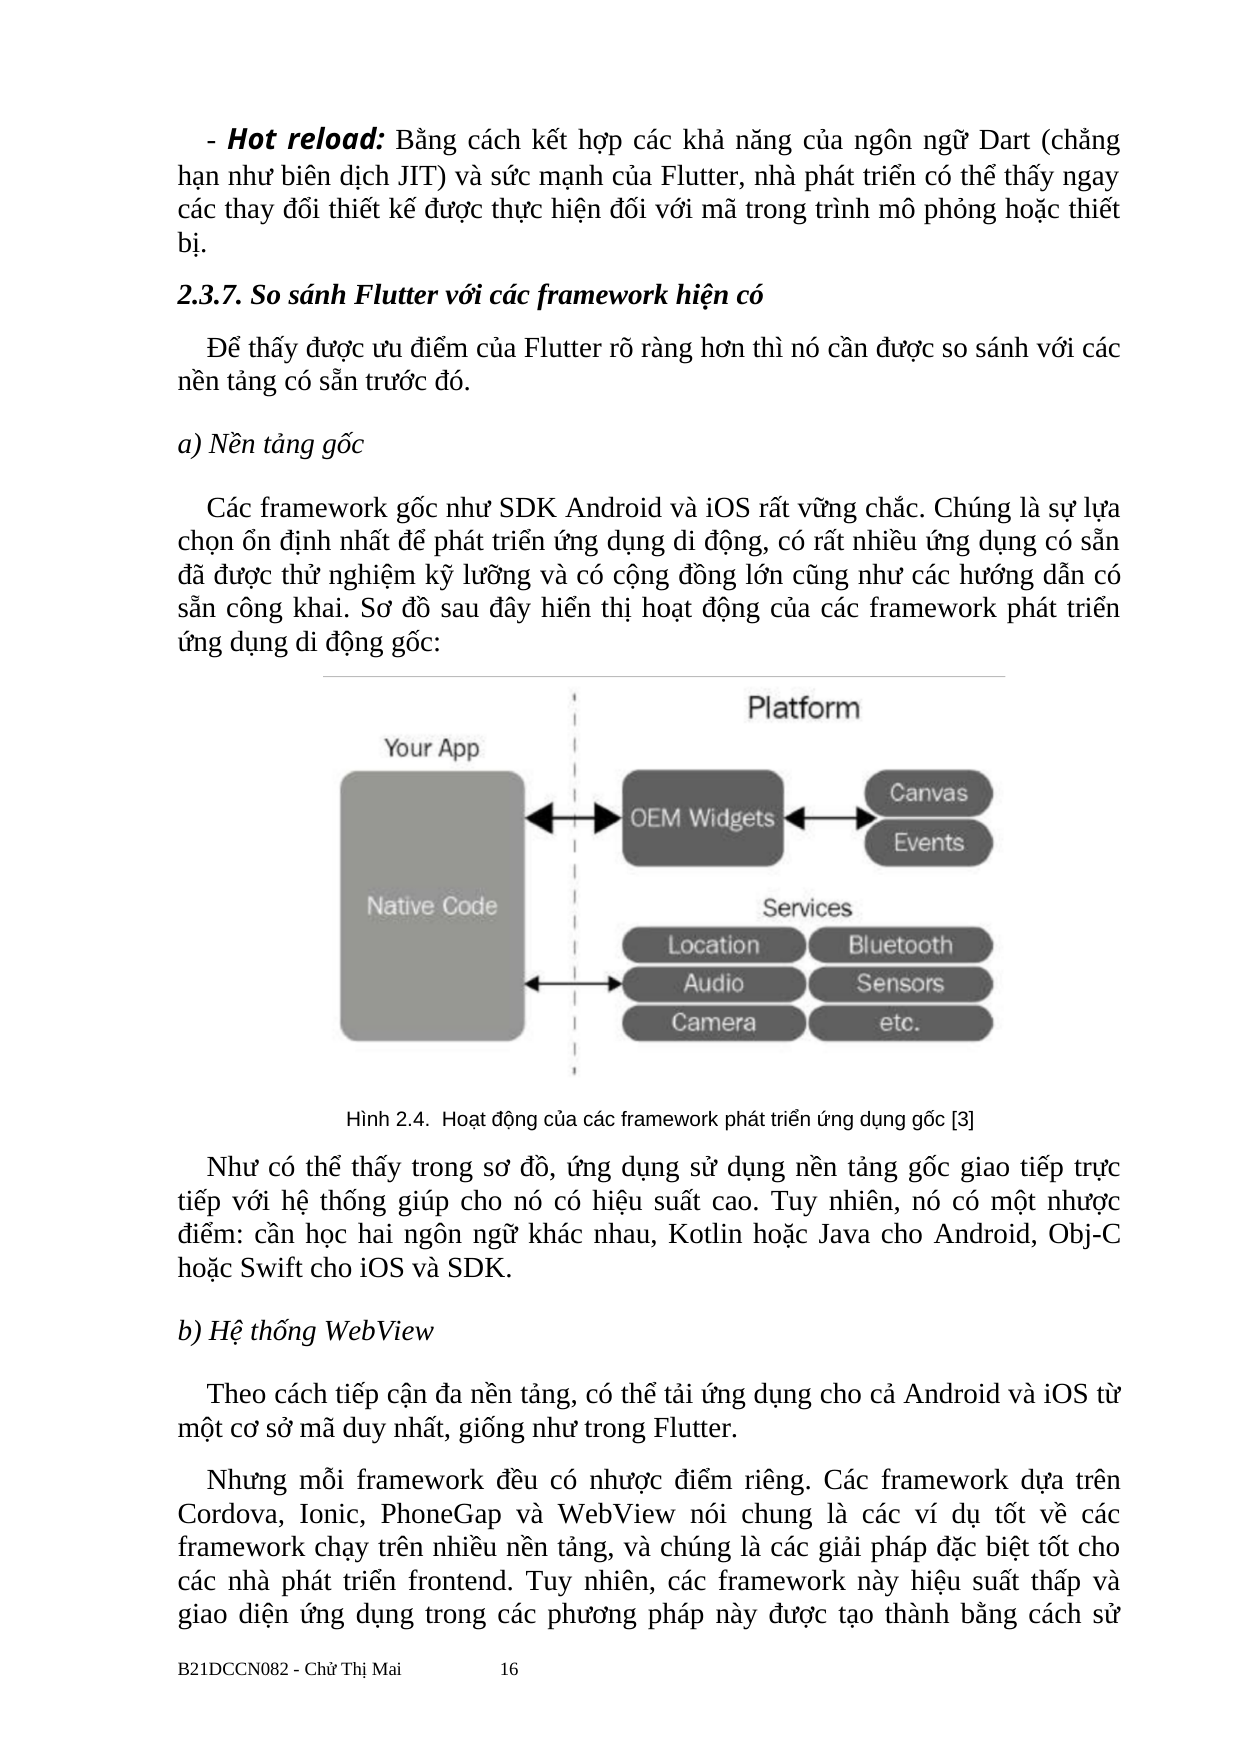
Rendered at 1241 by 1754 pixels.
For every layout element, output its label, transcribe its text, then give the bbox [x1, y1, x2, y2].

text - Hot reload: Bằng cách kết hợp các khả năng của ngôn ngữ Dart (chẳng hạn như biên dịch JIT) và sức mạnh của Flutter, nhà phát triển có thể thấy ngay các thay đổi thiết kế được thực hiện đối với mã trong trình mô phỏng hoặc thiết bị. [177, 118, 1122, 258]
subtitle 2.3.7. So sánh Flutter với các framework hiện có [177, 277, 1122, 311]
text Như có thể thấy trong sơ đồ, ứng dụng sử dụng nền tảng gốc giao tiếp trực tiếp với hệ thống giúp cho nó có hiệu suất cao. Tuy nhiên, nó có một nhược điểm: cần học hai ngôn ngữ khác nhau, Kotlin hoặc Java cho Android, Obj-C hoặc Swift cho iOS và SDK. [177, 1149, 1122, 1283]
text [177, 1462, 1122, 1630]
text Theo cách tiếp cận đa nền tảng, có thể tải ứng dụng cho cả Android và iOS từ một cơ sở mã duy nhất, giống như trong Flutter. [177, 1376, 1122, 1443]
text Để thấy được ưu điểm của Flutter rõ ràng hơn thì nó cần được so sánh với các nền tảng có sẵn trước đó. [177, 330, 1122, 397]
subtitle Nền tảng gốc [177, 426, 1122, 459]
picture [323, 676, 1006, 1088]
text Hình 2.4. Hoạt động của các framework phát triển ứng dụng gốc [3] [177, 1107, 1122, 1131]
text Các framework gốc như SDK Android và iOS rất vững chắc. Chúng là sự lựa chọn ổn định nhất để phát triển ứng dụng di động, có rất nhiều ứng dụng có sẵn đã được thử nghiệm kỹ lưỡng và có cộng đồng lớn cũng như các hướng dẫn có sẵn công khai. Sơ đồ sau đây hiển thị hoạt động của các framework phát triển ứng dụng di động gốc: [177, 490, 1122, 657]
subtitle Hệ thống WebView [177, 1313, 1122, 1346]
